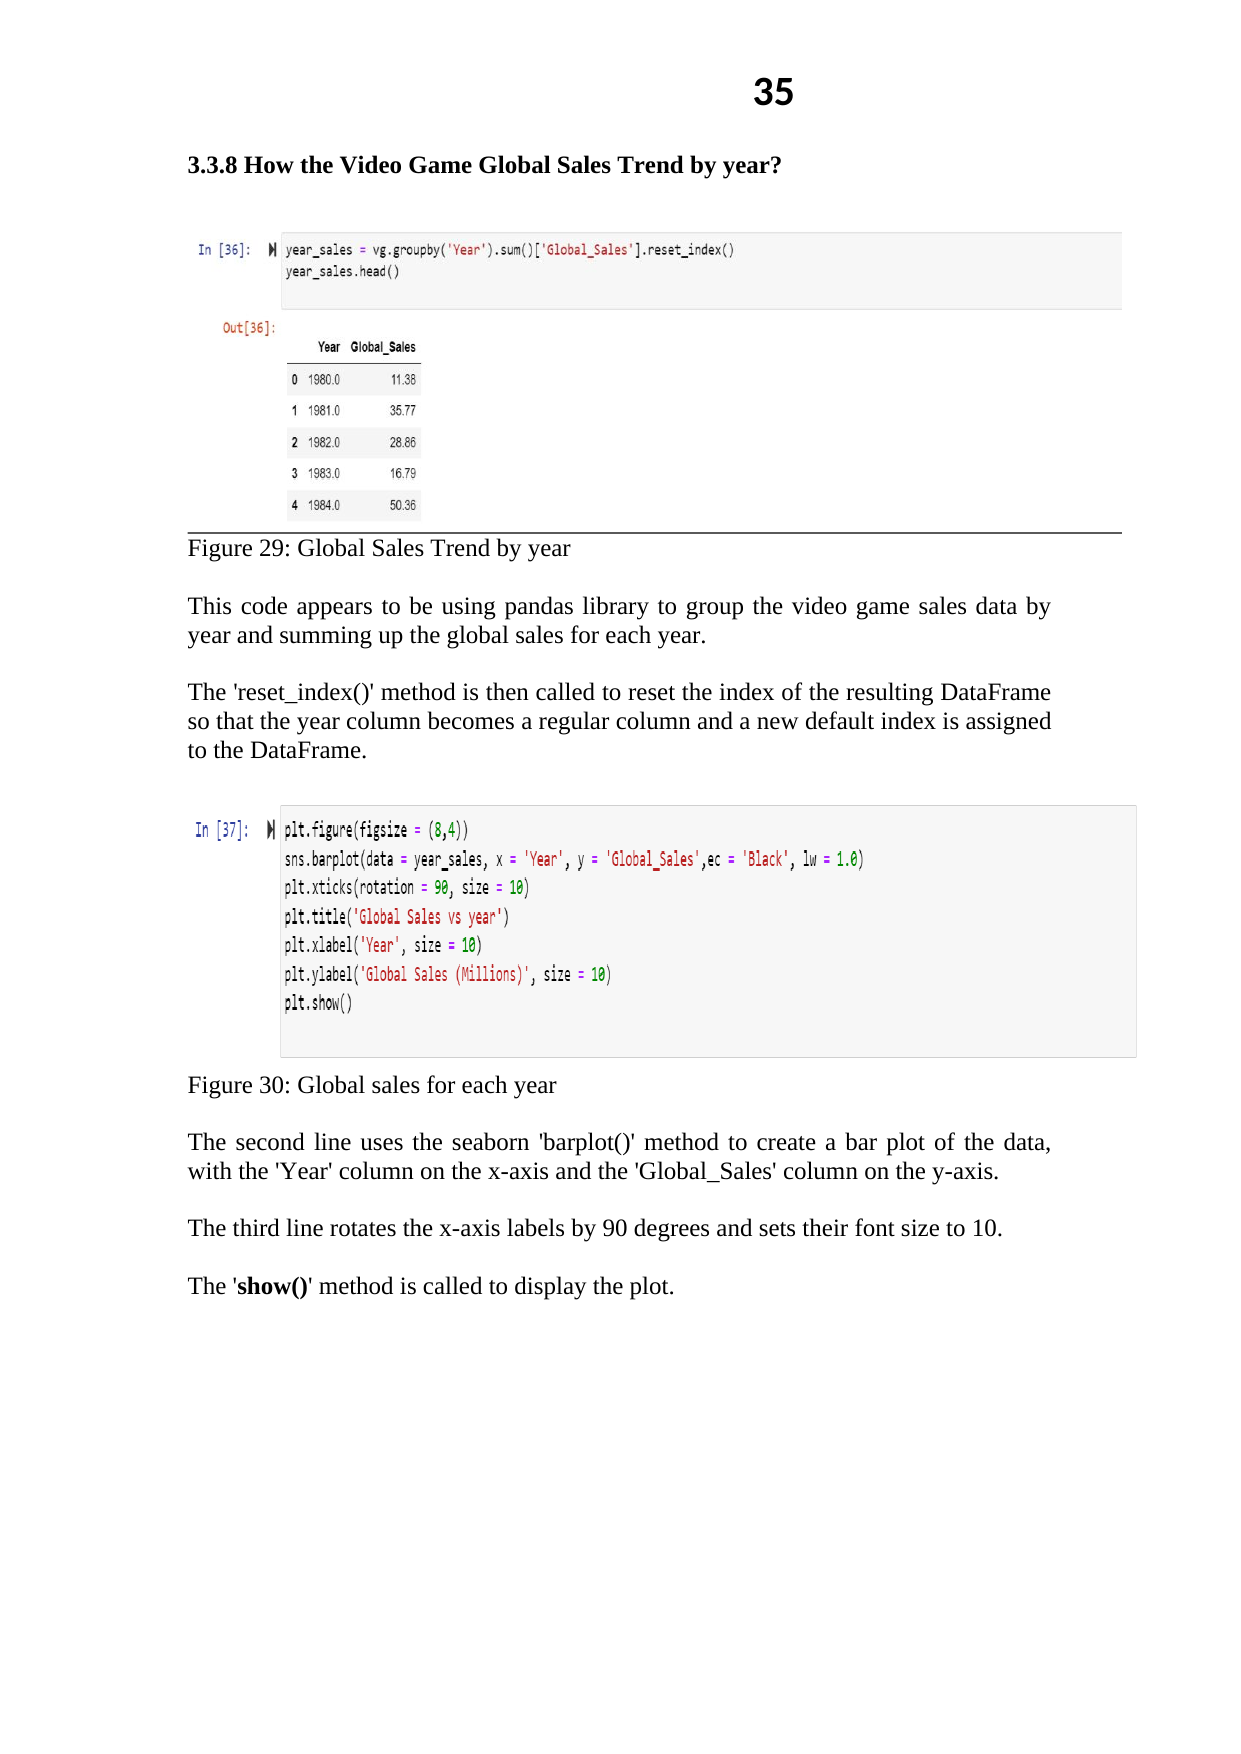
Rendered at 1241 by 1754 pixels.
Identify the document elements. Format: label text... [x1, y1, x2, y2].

text Figure 29: Global Sales Trend by year [187, 534, 1053, 562]
text Figure 30: Global sales for each year [187, 1070, 1053, 1098]
text 3.3.8 How the Video Game Global Sales Trend by year? [187, 150, 1053, 179]
text The second line uses the seaborn 'barplot()' method to create a bar plot of the data, with the 'Year' column on the x-axis and the 'Global_Sales' column on the y-axis. [187, 1127, 1053, 1185]
picture [187, 792, 1144, 1070]
text This code appears to be using pandas library to group the video game sales data by year and summing up the global sales for each year. [187, 591, 1053, 648]
text The 'show()' method is called to display the plot. [187, 1271, 1053, 1300]
picture [187, 207, 1122, 534]
text The 'reset_index()' method is then called to reset the index of the resulting DataFrame so that the year column becomes a regular column and a new default index is assigned to the DataFrame. [187, 677, 1053, 763]
text The third line rotates the x-axis labels by 90 degrees and sets their font size to 10. [187, 1213, 1053, 1242]
